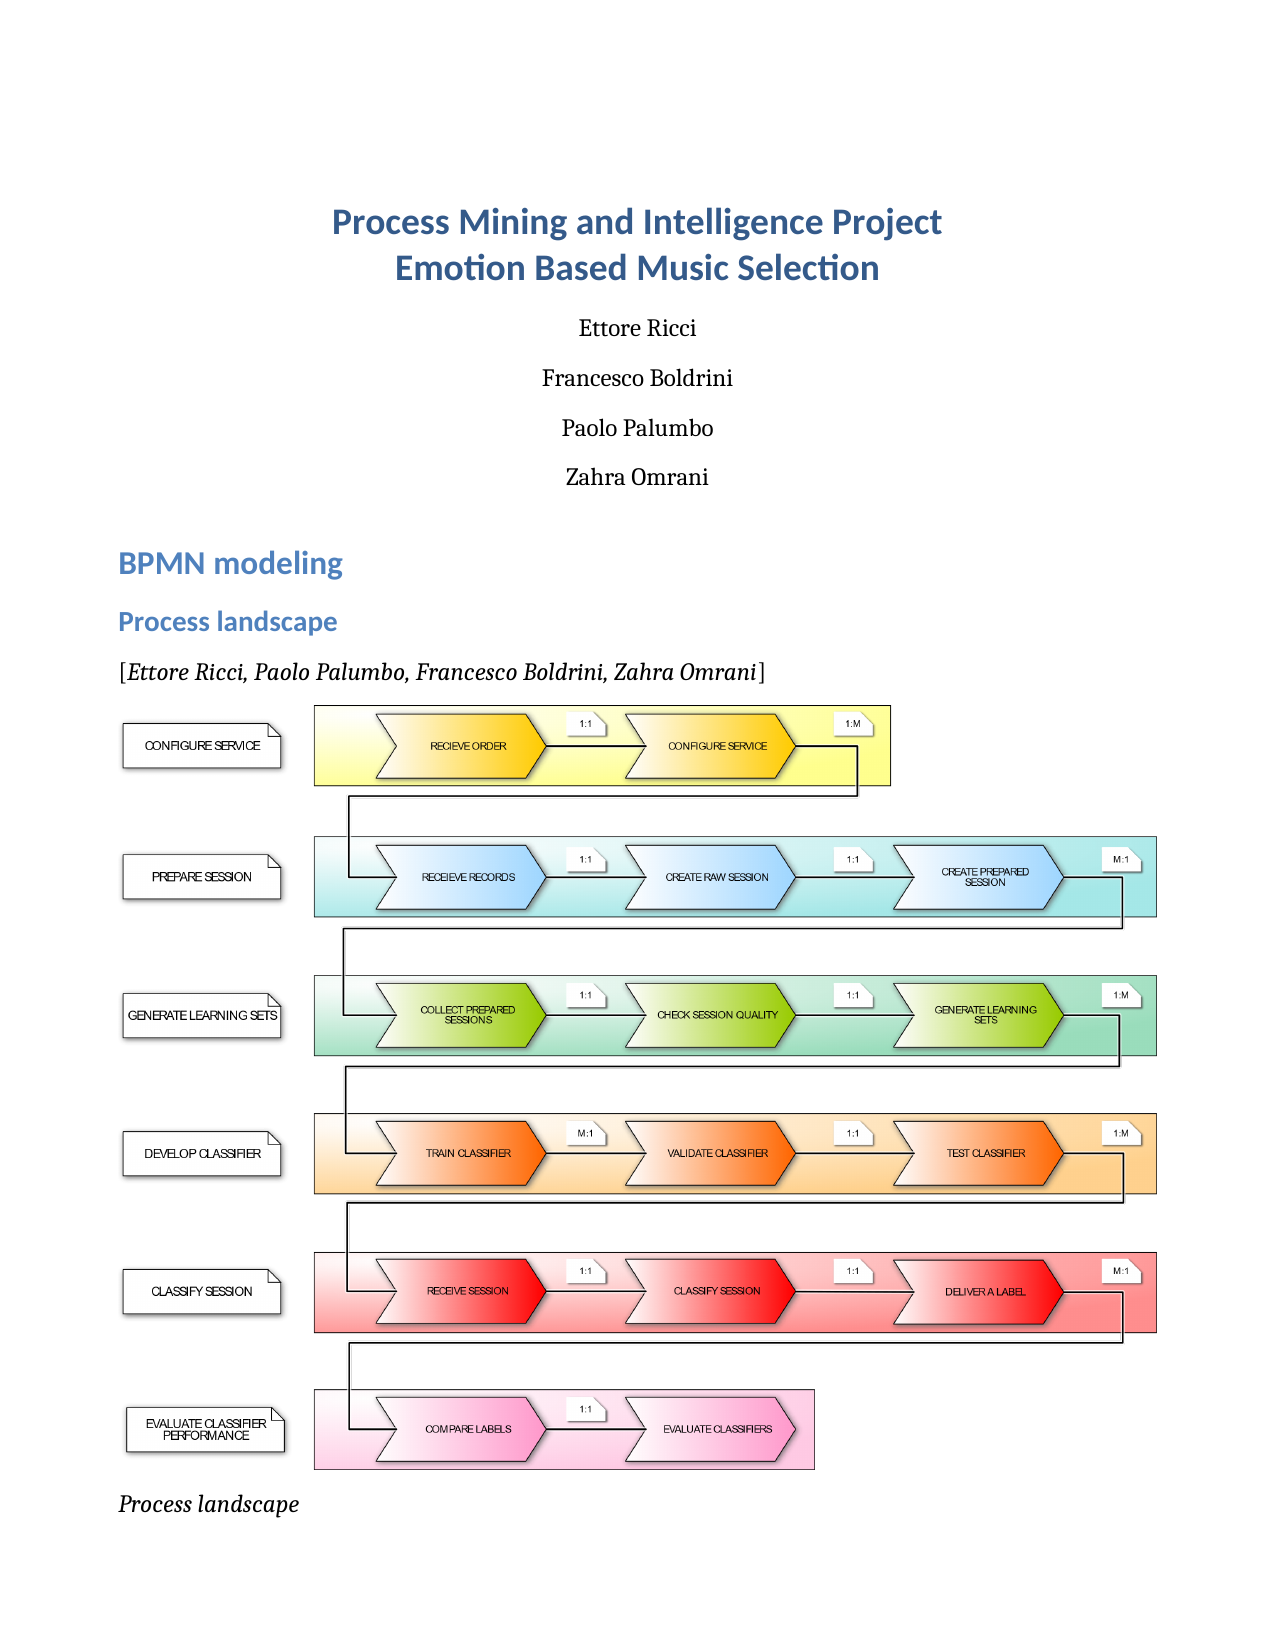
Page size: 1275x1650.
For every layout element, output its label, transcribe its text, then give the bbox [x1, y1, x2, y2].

picture [118, 705, 1157, 1470]
text Francesco Boldrini [118, 364, 1157, 393]
text Ettore Ricci [118, 314, 1157, 343]
text Zahra Omrani [118, 463, 1157, 492]
text Process landscape [118, 1490, 1157, 1519]
text Paolo Palumbo [118, 413, 1157, 442]
subtitle BPMN modeling [118, 542, 1157, 582]
subtitle Process landscape [118, 603, 1157, 639]
title Process Mining and Intelligence Project Emotion Based Music Selection [118, 198, 1157, 289]
text [Ettore Ricci, Paolo Palumbo, Francesco Boldrini, Zahra Omrani] [118, 658, 1157, 686]
